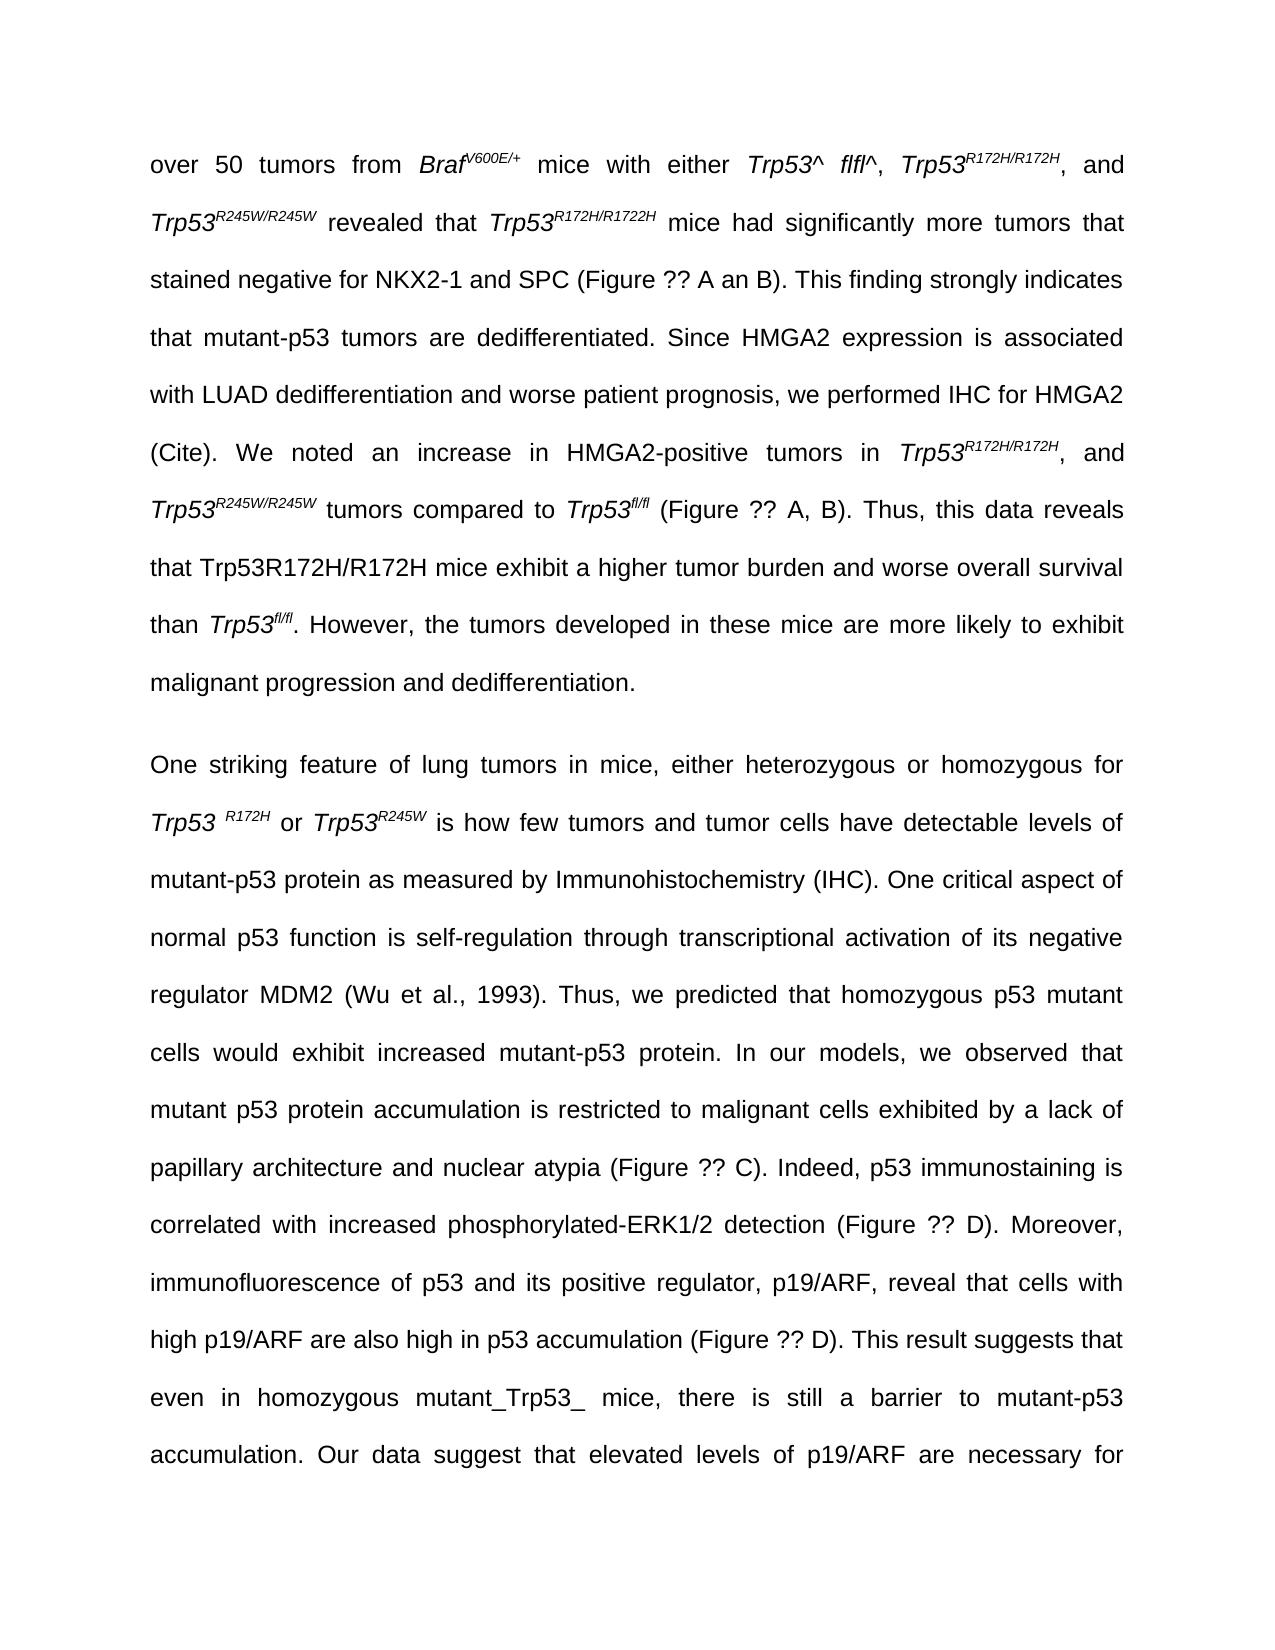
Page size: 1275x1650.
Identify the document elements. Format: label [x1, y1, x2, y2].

text [150, 750, 1125, 1469]
text [150, 150, 1125, 696]
